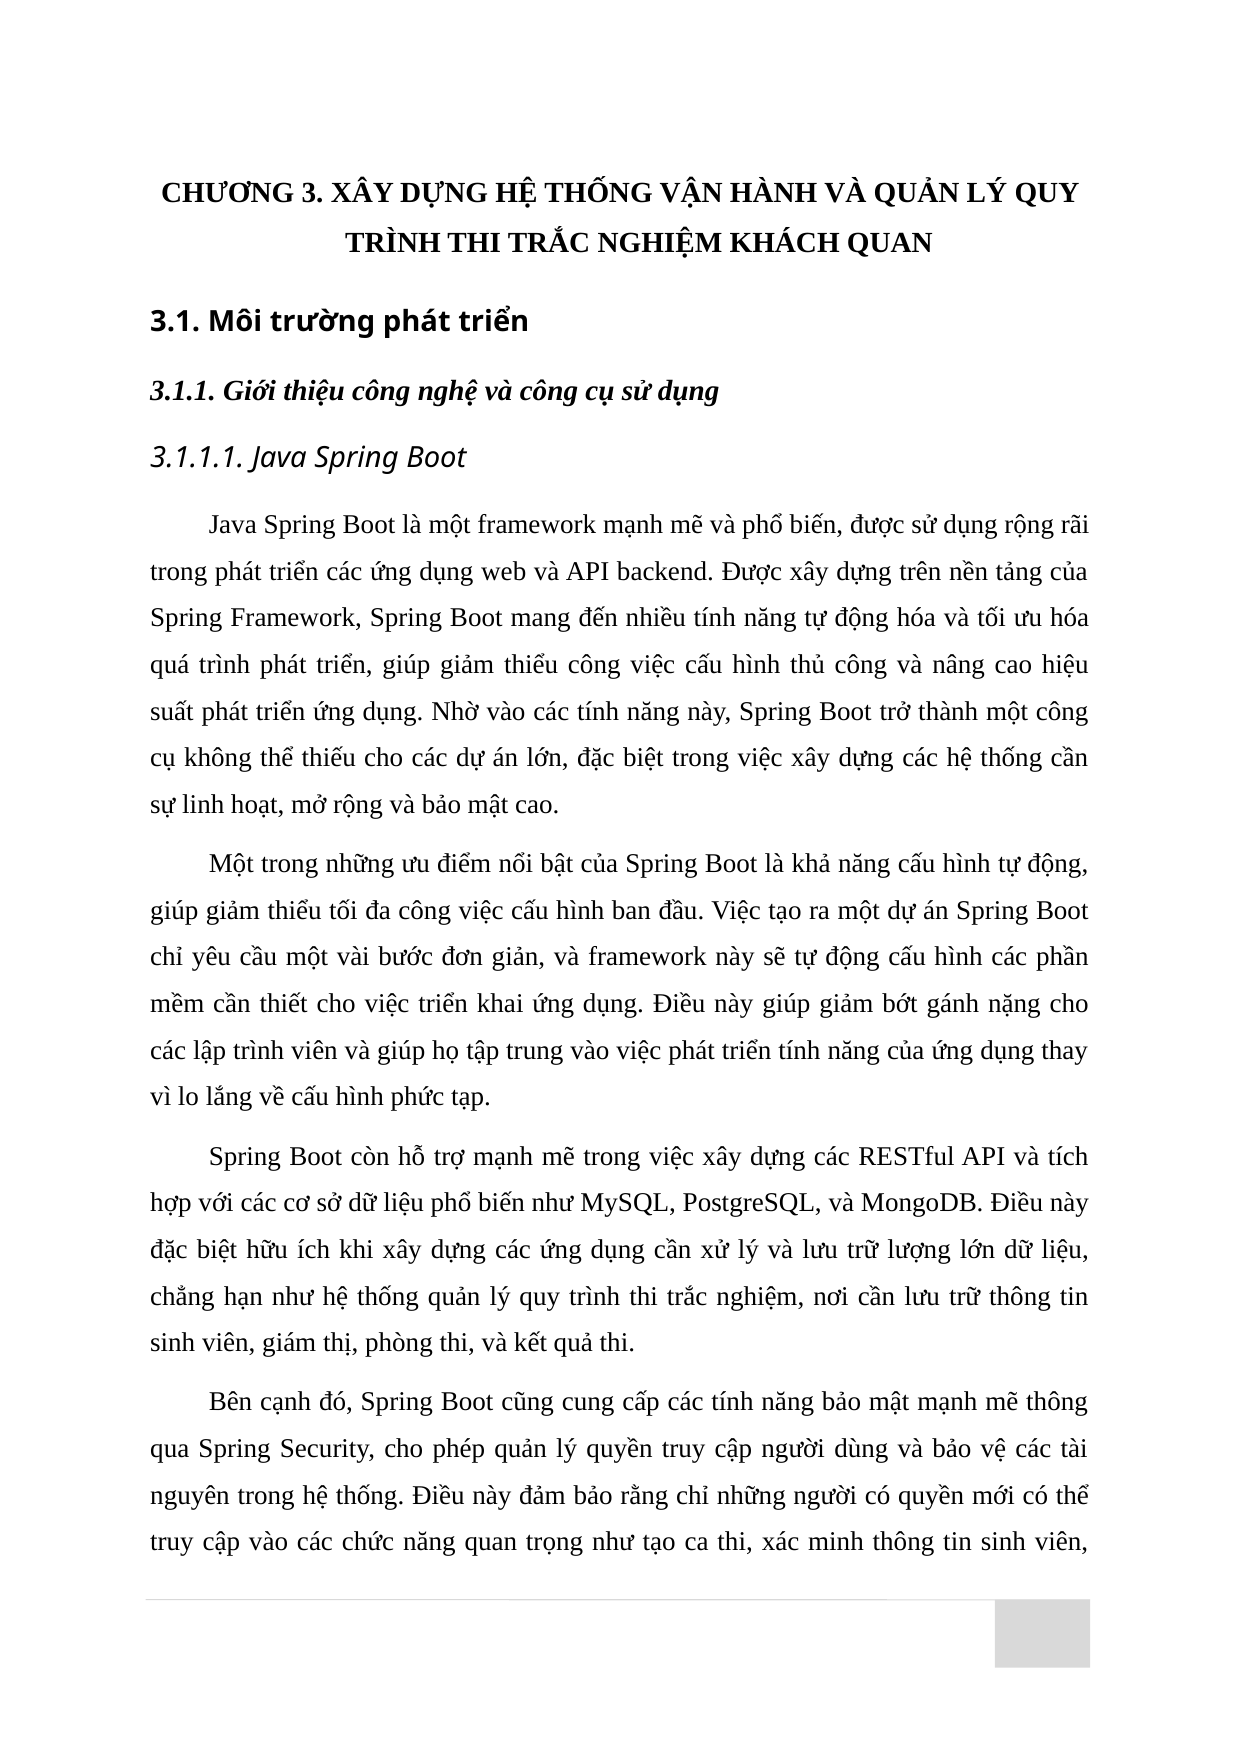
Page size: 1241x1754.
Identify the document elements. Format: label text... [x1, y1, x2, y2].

text Một trong những ưu điểm nổi bật của Spring Boot là khả năng cấu hình tự động, giúp giảm thiểu tối đa công việc cấu hình ban đầu. Việc tạo ra một dự án Spring Boot chỉ yêu cầu một vài bước đơn giản, và framework này sẽ tự động cấu hình các phần mềm cần thiết cho việc triển khai ứng dụng. Điều này giúp giảm bớt gánh nặng cho các lập trình viên và giúp họ tập trung vào việc phát triển tính năng của ứng dụng thay vì lo lắng về cấu hình phức tạp. [150, 847, 1090, 1112]
text Java Spring Boot [150, 436, 1090, 476]
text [150, 1386, 1090, 1557]
text Giới thiệu công nghệ và công cụ sử dụng [150, 373, 1090, 407]
text Java Spring Boot là một framework mạnh mẽ và phổ biến, được sử dụng rộng rãi trong phát triển các ứng dụng web và API backend. Được xây dựng trên nền tảng của Spring Framework, Spring Boot mang đến nhiều tính năng tự động hóa và tối ưu hóa quá trình phát triển, giúp giảm thiểu công việc cấu hình thủ công và nâng cao hiệu suất phát triển ứng dụng. Nhờ vào các tính năng này, Spring Boot trở thành một công cụ không thể thiếu cho các dự án lớn, đặc biệt trong việc xây dựng các hệ thống cần sự linh hoạt, mở rộng và bảo mật cao. [150, 508, 1090, 819]
text Môi trường phát triển [150, 301, 1090, 340]
text Spring Boot còn hỗ trợ mạnh mẽ trong việc xây dựng các RESTful API và tích hợp với các cơ sở dữ liệu phổ biến như MySQL, PostgreSQL, và MongoDB. Điều này đặc biệt hữu ích khi xây dựng các ứng dụng cần xử lý và lưu trữ lượng lớn dữ liệu, chẳng hạn như hệ thống quản lý quy trình thi trắc nghiệm, nơi cần lưu trữ thông tin sinh viên, giám thị, phòng thi, và kết quả thi. [150, 1140, 1090, 1357]
text XÂY DỰNG HỆ THỐNG VẬN HÀNH VÀ QUẢN LÝ QUY TRÌNH THI TRẮC NGHIỆM KHÁCH QUAN [150, 175, 1090, 259]
